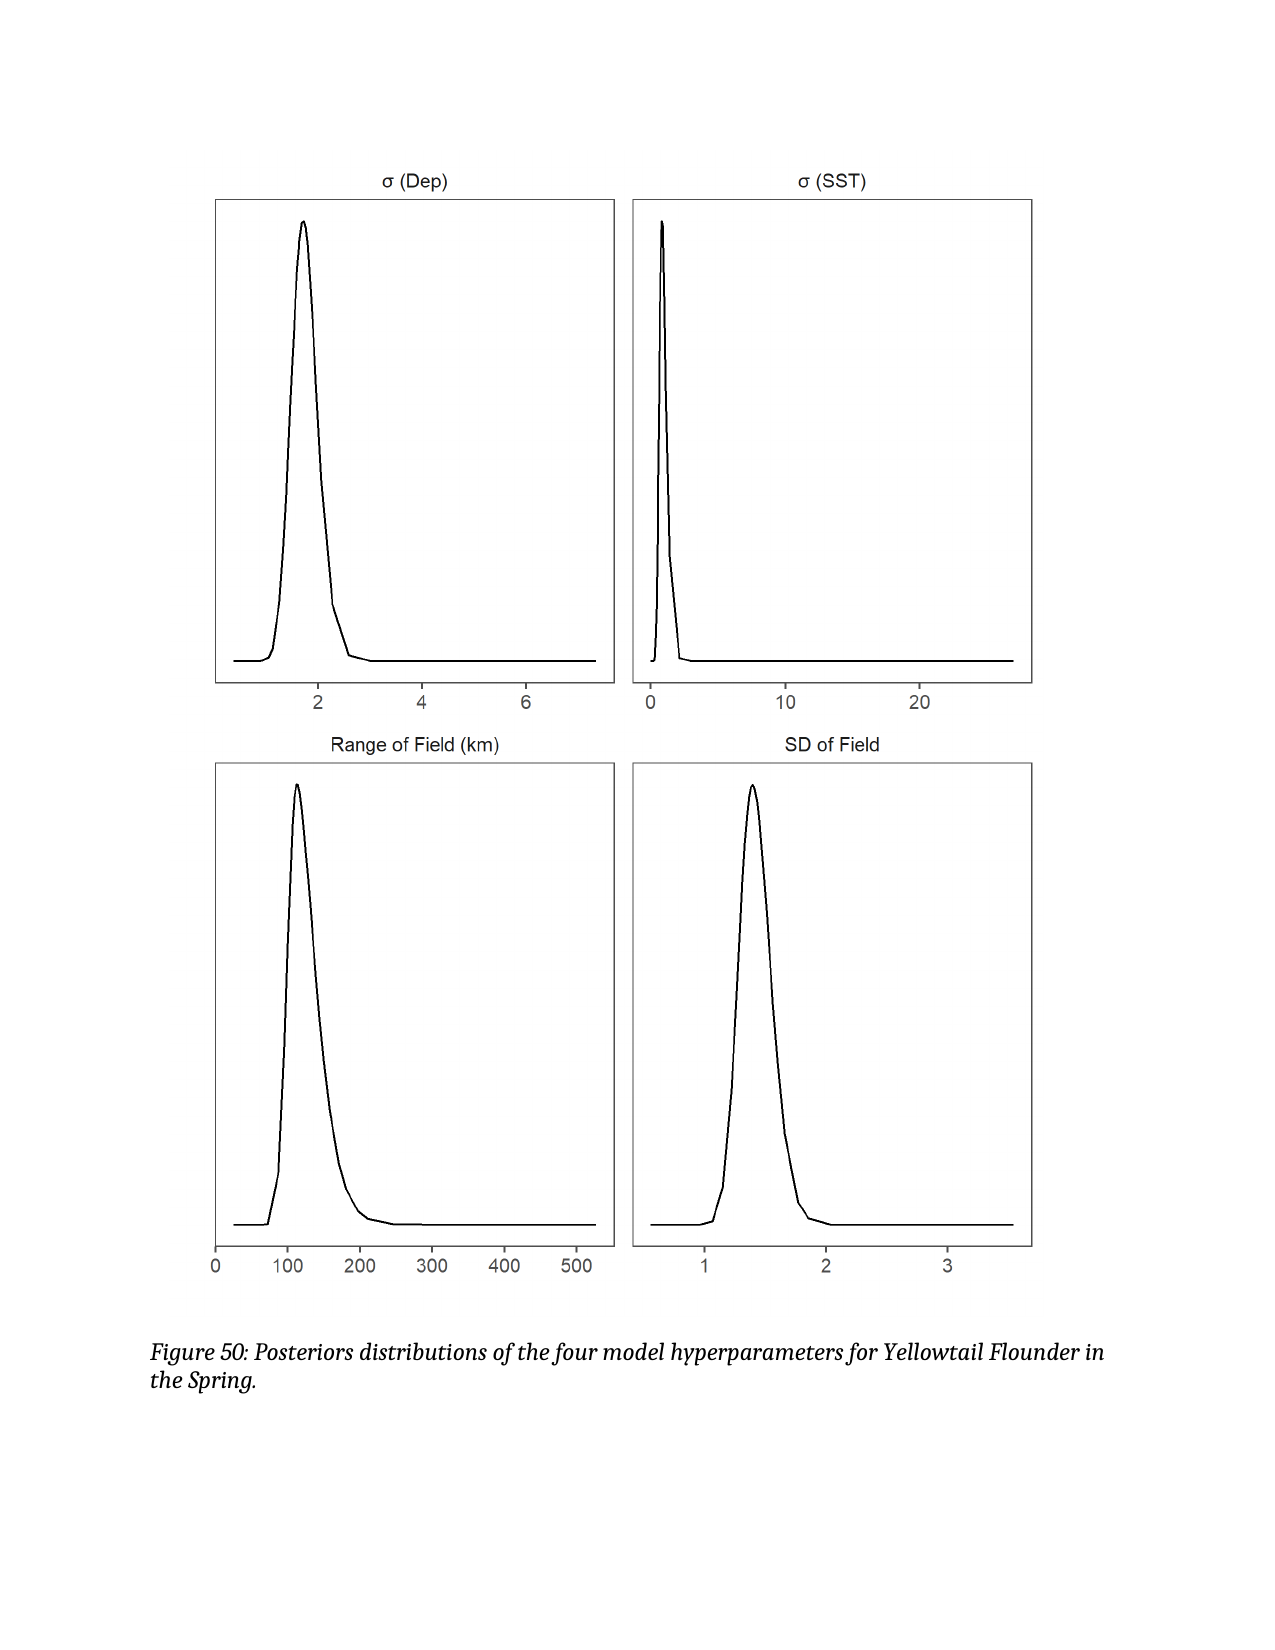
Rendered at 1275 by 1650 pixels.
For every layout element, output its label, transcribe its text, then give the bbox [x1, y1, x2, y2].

text Figure 50: Posteriors distributions of the four model hyperparameters for Yellowtail Flounder in the Spring. [150, 1337, 1125, 1395]
picture [168, 150, 1044, 1317]
